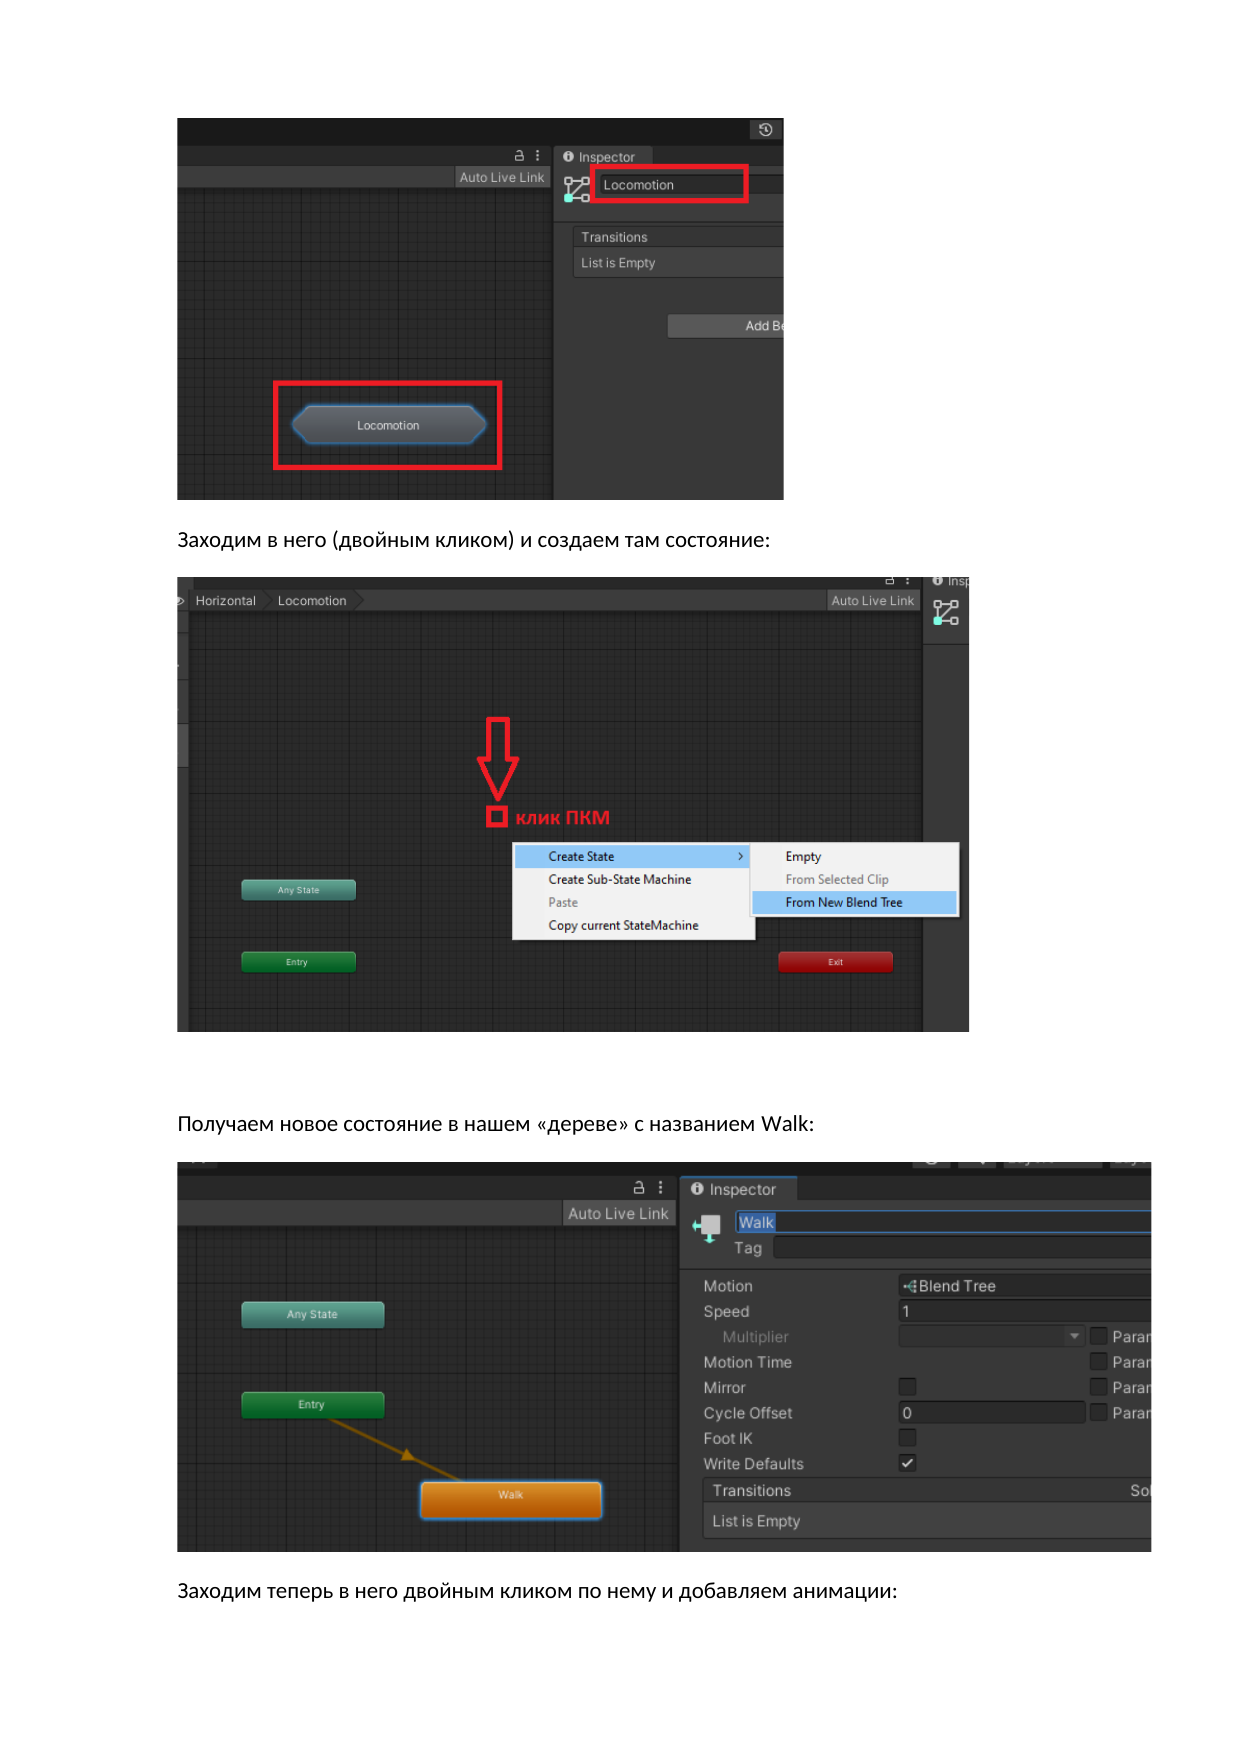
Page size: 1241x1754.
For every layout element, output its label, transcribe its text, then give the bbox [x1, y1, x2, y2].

text Получаем новое состояние в нашем «дереве» с названием Walk: [177, 1109, 1152, 1138]
text Заходим теперь в него двойным кликом по нему и добавляем анимации: [177, 1576, 1152, 1604]
picture [177, 577, 970, 1032]
picture [177, 118, 784, 500]
picture [177, 1162, 1152, 1552]
text Заходим в него (двойным кликом) и создаем там состояние: [177, 525, 1152, 553]
